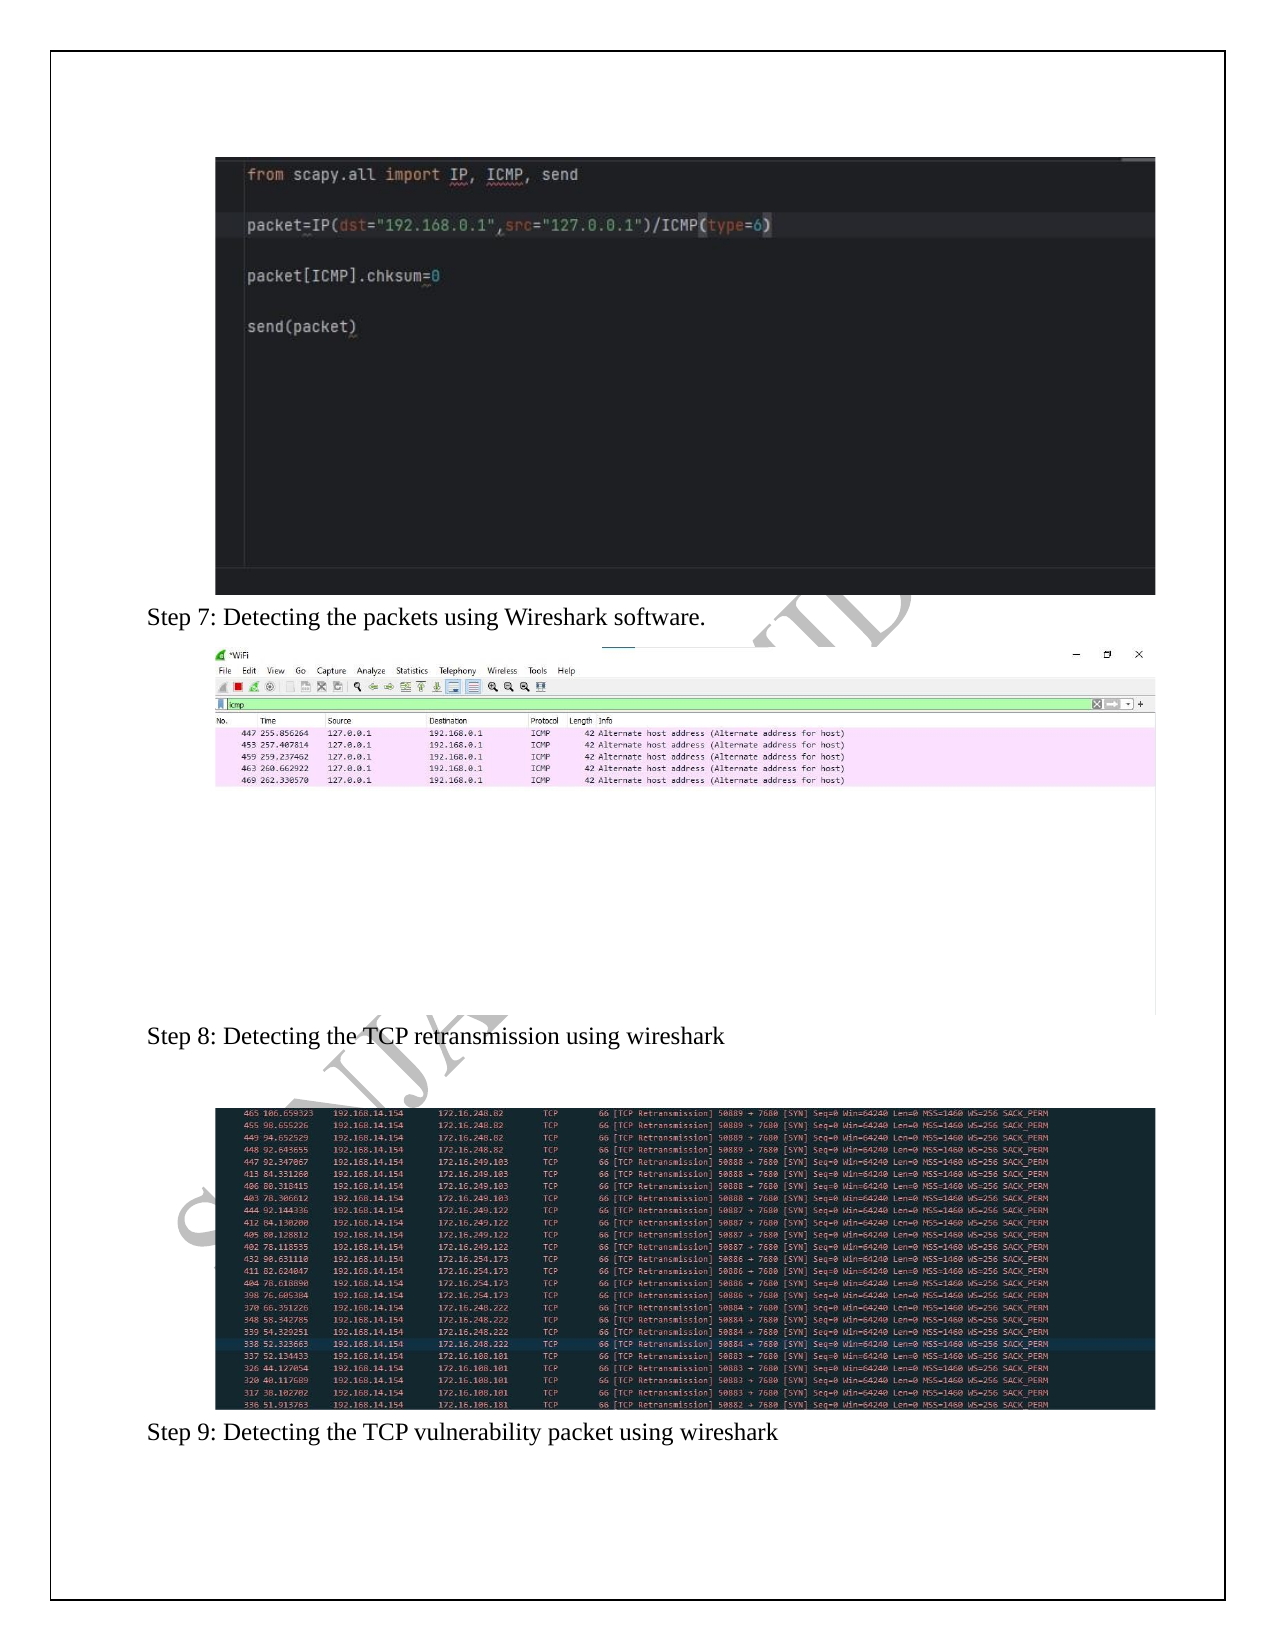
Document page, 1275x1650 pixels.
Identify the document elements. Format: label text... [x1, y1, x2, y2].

text Step 8: Detecting the TCP retransmission using wireshark [147, 1021, 1143, 1050]
picture [215, 647, 1156, 1015]
picture [215, 1108, 1156, 1410]
text Step 7: Detecting the packets using Wireshark software. [147, 602, 1143, 630]
text Step 9: Detecting the TCP vulnerability packet using wireshark [147, 1417, 1143, 1446]
picture [215, 157, 1156, 595]
